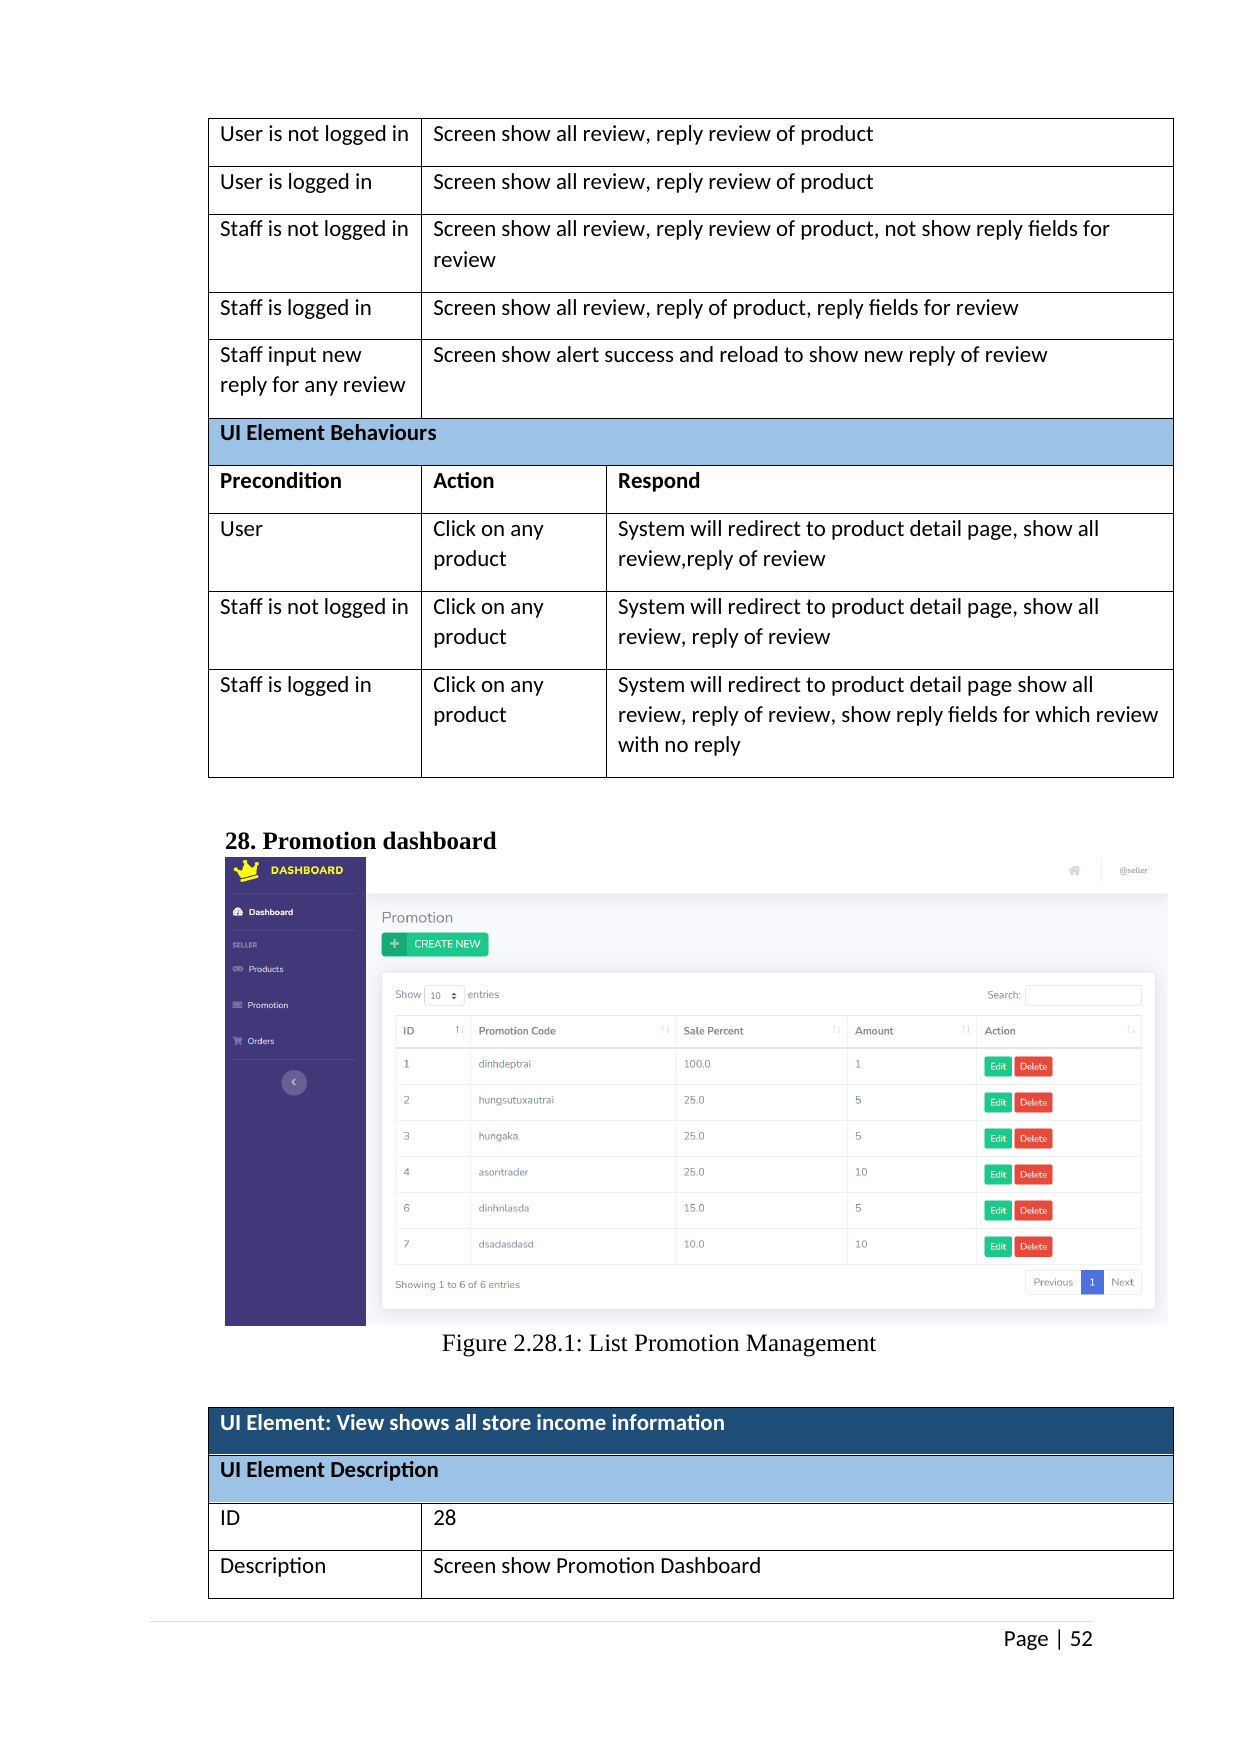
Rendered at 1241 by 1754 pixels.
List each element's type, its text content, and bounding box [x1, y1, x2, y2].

table_cell User is logged in [209, 167, 421, 213]
text Figure 2.28.1: List Promotion Management [225, 1328, 1093, 1357]
table_cell ID [209, 1504, 421, 1550]
table_cell Screen show all review, reply of product, reply fields for review [422, 293, 1173, 339]
table_cell User [209, 514, 421, 591]
table_header UI Element: View shows all store income information [209, 1408, 1173, 1454]
table_cell System will redirect to product detail page show all review, reply of review, show reply fields for which review with no reply [607, 670, 1173, 777]
table_cell System will redirect to product detail page, show all review,reply of review [607, 514, 1173, 591]
table_cell UI Element Behaviours [209, 419, 1173, 465]
table_cell Staff input new reply for any review [209, 340, 421, 417]
table_cell Action [422, 466, 606, 513]
table_cell Screen show alert success and reload to show new reply of review [422, 340, 1173, 417]
subtitle 28. Promotion dashboard [187, 826, 1093, 855]
table_cell Screen show all review, reply review of product, not show reply fields for review [422, 215, 1173, 292]
picture [225, 857, 1168, 1326]
table_cell Respond [607, 466, 1173, 513]
table_cell Screen show all review, reply review of product [422, 119, 1173, 166]
table_cell Click on any product [422, 592, 606, 669]
table_cell Description [209, 1551, 421, 1598]
table_cell Click on any product [422, 514, 606, 591]
table_cell System will redirect to product detail page, show all review, reply of review [607, 592, 1173, 669]
table_cell Screen show all review, reply review of product [422, 167, 1173, 213]
table_cell Staff is not logged in [209, 592, 421, 669]
table_cell Staff is logged in [209, 293, 421, 339]
table_cell UI Element Description [209, 1456, 1173, 1502]
table_cell Staff is logged in [209, 670, 421, 777]
table_cell Screen show Promotion Dashboard [422, 1551, 1173, 1598]
table_cell Click on any product [422, 670, 606, 777]
table_cell 28 [422, 1504, 1173, 1550]
table_cell Staff is not logged in [209, 215, 421, 292]
table_cell Precondition [209, 466, 421, 513]
table_cell User is not logged in [209, 119, 421, 166]
